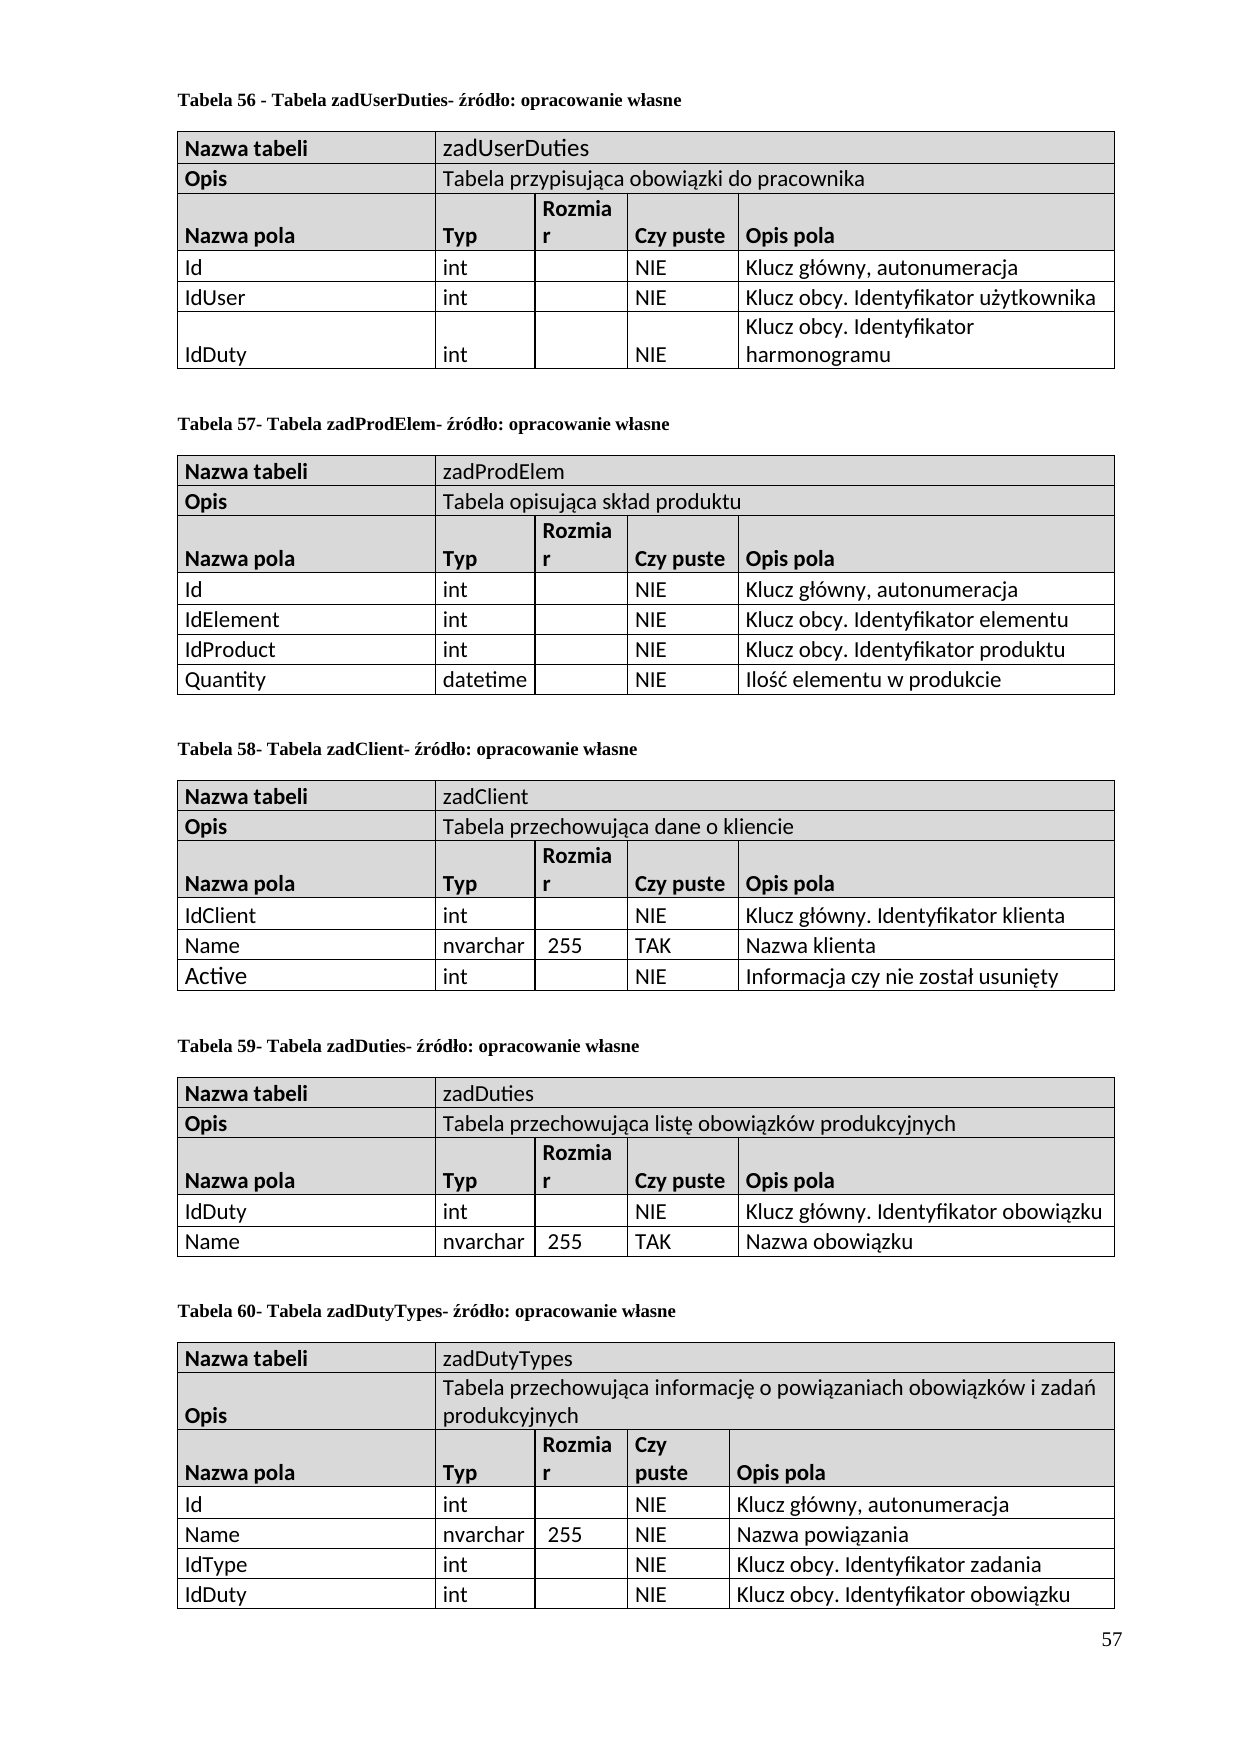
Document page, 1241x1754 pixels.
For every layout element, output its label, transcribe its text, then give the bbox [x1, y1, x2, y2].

table_header Nazwa tabeli [178, 1343, 435, 1372]
table_cell datetime [436, 665, 534, 693]
table_cell Rozmiar [536, 194, 627, 250]
table_cell Opis pola [739, 516, 1114, 572]
table_cell [536, 960, 627, 990]
table_cell int [436, 312, 534, 368]
table_cell Nazwa pola [178, 841, 435, 897]
text Tabela 57- Tabela zadProdElem- źródło: opracowanie własne [177, 412, 1122, 434]
table_cell int [436, 251, 534, 281]
table_cell Typ [436, 516, 534, 572]
table_cell Klucz główny, autonumeracja [730, 1487, 1114, 1518]
table_cell IdClient [178, 898, 435, 929]
table_cell Tabela przechowująca dane o kliencie [436, 811, 1114, 840]
table_cell Nazwa pola [178, 516, 435, 572]
text Tabela 60- Tabela zadDutyTypes- źródło: opracowanie własne [177, 1300, 1122, 1321]
table_cell IdDuty [178, 1579, 435, 1608]
table_cell Ilość elementu w produkcie [739, 665, 1114, 693]
table_cell [536, 665, 627, 693]
table_cell IdDuty [178, 312, 435, 368]
table_cell Opis [178, 1108, 435, 1137]
table_header Nazwa tabeli [178, 1078, 435, 1107]
table_header Nazwa tabeli [178, 132, 435, 163]
table_cell [536, 635, 627, 663]
table_cell [536, 1549, 627, 1578]
table_cell Name [178, 1519, 435, 1548]
table_cell int [436, 1487, 534, 1518]
table_cell [536, 251, 627, 281]
table_cell Klucz główny, autonumeracja [739, 573, 1114, 603]
table_cell Typ [436, 1430, 534, 1486]
table_cell Quantity [178, 665, 435, 693]
table_cell int [436, 1195, 534, 1226]
table_cell Rozmiar [536, 1138, 627, 1194]
table_cell Opis [178, 164, 435, 193]
table_cell NIE [628, 1519, 729, 1548]
table_cell Id [178, 1487, 435, 1518]
table_cell [536, 573, 627, 603]
table_cell IdProduct [178, 635, 435, 663]
table_cell nvarchar [436, 1227, 534, 1256]
table_cell NIE [628, 1487, 729, 1518]
table_cell Opis [178, 811, 435, 840]
table_cell 255 [536, 1519, 627, 1548]
table_cell Czy puste [628, 194, 738, 250]
table_cell Klucz główny. Identyfikator obowiązku [739, 1195, 1114, 1226]
text Tabela 58- Tabela zadClient- źródło: opracowanie własne [177, 738, 1122, 759]
table_cell TAK [628, 1227, 738, 1256]
table_cell Czy puste [628, 1138, 738, 1194]
text Tabela 59- Tabela zadDuties- źródło: opracowanie własne [177, 1034, 1122, 1056]
table_cell Active [178, 960, 435, 990]
table_cell [536, 312, 627, 368]
table_cell Nazwa pola [178, 194, 435, 250]
table_cell NIE [628, 282, 738, 311]
table_cell Nazwa pola [178, 1430, 435, 1486]
table_cell NIE [628, 251, 738, 281]
table_cell Opis [178, 1373, 435, 1429]
table_cell Opis pola [739, 841, 1114, 897]
table_header zadProdElem [436, 456, 1114, 485]
table_cell nvarchar [436, 1519, 534, 1548]
table_cell Opis pola [730, 1430, 1114, 1486]
table_cell [536, 898, 627, 929]
table_cell Typ [436, 194, 534, 250]
table_cell [536, 1579, 627, 1608]
table_cell NIE [628, 665, 738, 693]
table_cell Name [178, 930, 435, 959]
table_cell IdType [178, 1549, 435, 1578]
table_cell Klucz główny. Identyfikator klienta [739, 898, 1114, 929]
table_cell Rozmiar [536, 516, 627, 572]
table_cell Opis pola [739, 194, 1114, 250]
table_cell IdUser [178, 282, 435, 311]
table_cell Czy puste [628, 1430, 729, 1486]
table_cell int [436, 605, 534, 633]
table_cell Rozmiar [536, 1430, 627, 1486]
table_cell Informacja czy nie został usunięty [739, 960, 1114, 990]
table_cell NIE [628, 605, 738, 633]
table_cell NIE [628, 1549, 729, 1578]
table_cell Klucz główny, autonumeracja [739, 251, 1114, 281]
table_header Nazwa tabeli [178, 456, 435, 485]
table_cell Id [178, 251, 435, 281]
table_header zadDuties [436, 1078, 1114, 1107]
table_cell NIE [628, 573, 738, 603]
table_cell 255 [536, 930, 627, 959]
table_cell Nazwa pola [178, 1138, 435, 1194]
table_cell [536, 1195, 627, 1226]
table_cell [536, 1487, 627, 1518]
table_cell Czy puste [628, 841, 738, 897]
table_cell Klucz obcy. Identyfikator harmonogramu [739, 312, 1114, 368]
table_cell Nazwa obowiązku [739, 1227, 1114, 1256]
table_cell int [436, 1579, 534, 1608]
table_cell Opis pola [739, 1138, 1114, 1194]
table_cell int [436, 960, 534, 990]
table_cell [536, 605, 627, 633]
table_cell NIE [628, 898, 738, 929]
text Tabela 56 - Tabela zadUserDuties- źródło: opracowanie własne [177, 89, 1122, 110]
table_cell [536, 282, 627, 311]
table_cell Klucz obcy. Identyfikator zadania [730, 1549, 1114, 1578]
table_header Nazwa tabeli [178, 781, 435, 810]
table_cell NIE [628, 312, 738, 368]
table_cell Czy puste [628, 516, 738, 572]
table_cell int [436, 635, 534, 663]
table_header zadClient [436, 781, 1114, 810]
table_header zadDutyTypes [436, 1343, 1114, 1372]
table_cell int [436, 282, 534, 311]
table_cell NIE [628, 1579, 729, 1608]
table_cell Id [178, 573, 435, 603]
table_cell Klucz obcy. Identyfikator produktu [739, 635, 1114, 663]
table_header zadUserDuties [436, 132, 1114, 163]
table_cell Typ [436, 841, 534, 897]
table_cell TAK [628, 930, 738, 959]
table_cell 255 [536, 1227, 627, 1256]
table_cell nvarchar [436, 930, 534, 959]
table_cell Klucz obcy. Identyfikator obowiązku [730, 1579, 1114, 1608]
table_cell Nazwa klienta [739, 930, 1114, 959]
table_cell IdElement [178, 605, 435, 633]
table_cell Tabela przypisująca obowiązki do pracownika [436, 164, 1114, 193]
table_cell NIE [628, 1195, 738, 1226]
table_cell Tabela przechowująca listę obowiązków produkcyjnych [436, 1108, 1114, 1137]
table_cell Opis [178, 486, 435, 515]
table_cell NIE [628, 960, 738, 990]
table_cell Rozmiar [536, 841, 627, 897]
table_cell int [436, 1549, 534, 1578]
table_cell Tabela przechowująca informację o powiązaniach obowiązków i zadań produkcyjnych [436, 1373, 1114, 1429]
table_cell Name [178, 1227, 435, 1256]
table_cell NIE [628, 635, 738, 663]
table_cell Nazwa powiązania [730, 1519, 1114, 1548]
table_cell int [436, 573, 534, 603]
table_cell Klucz obcy. Identyfikator użytkownika [739, 282, 1114, 311]
table_cell IdDuty [178, 1195, 435, 1226]
table_cell Tabela opisująca skład produktu [436, 486, 1114, 515]
table_cell Klucz obcy. Identyfikator elementu [739, 605, 1114, 633]
table_cell int [436, 898, 534, 929]
table_cell Typ [436, 1138, 534, 1194]
